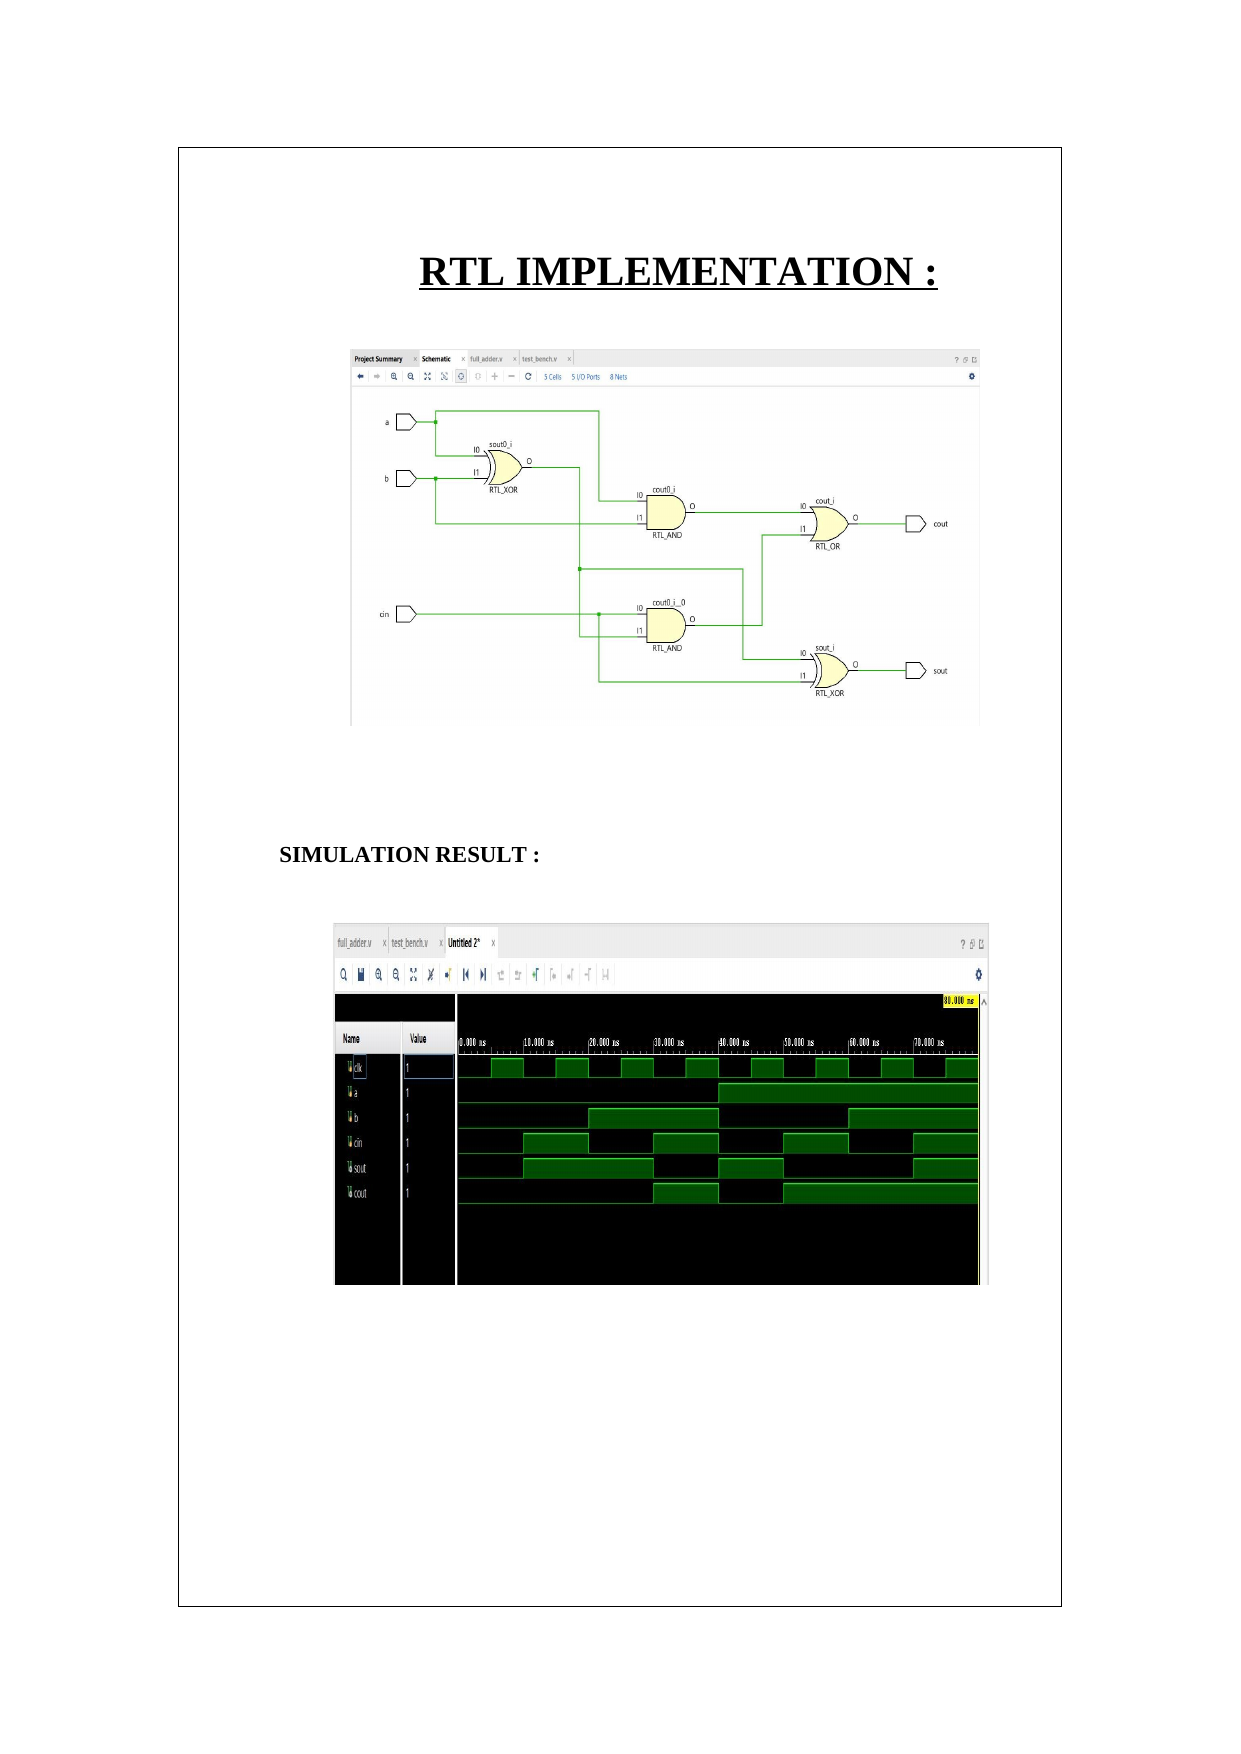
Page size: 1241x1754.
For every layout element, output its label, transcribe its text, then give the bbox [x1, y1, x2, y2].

subtitle RTL IMPLEMENTATION : [279, 246, 1078, 294]
picture [349, 349, 980, 726]
picture [332, 922, 990, 1285]
text SIMULATION RESULT : [279, 841, 1078, 867]
